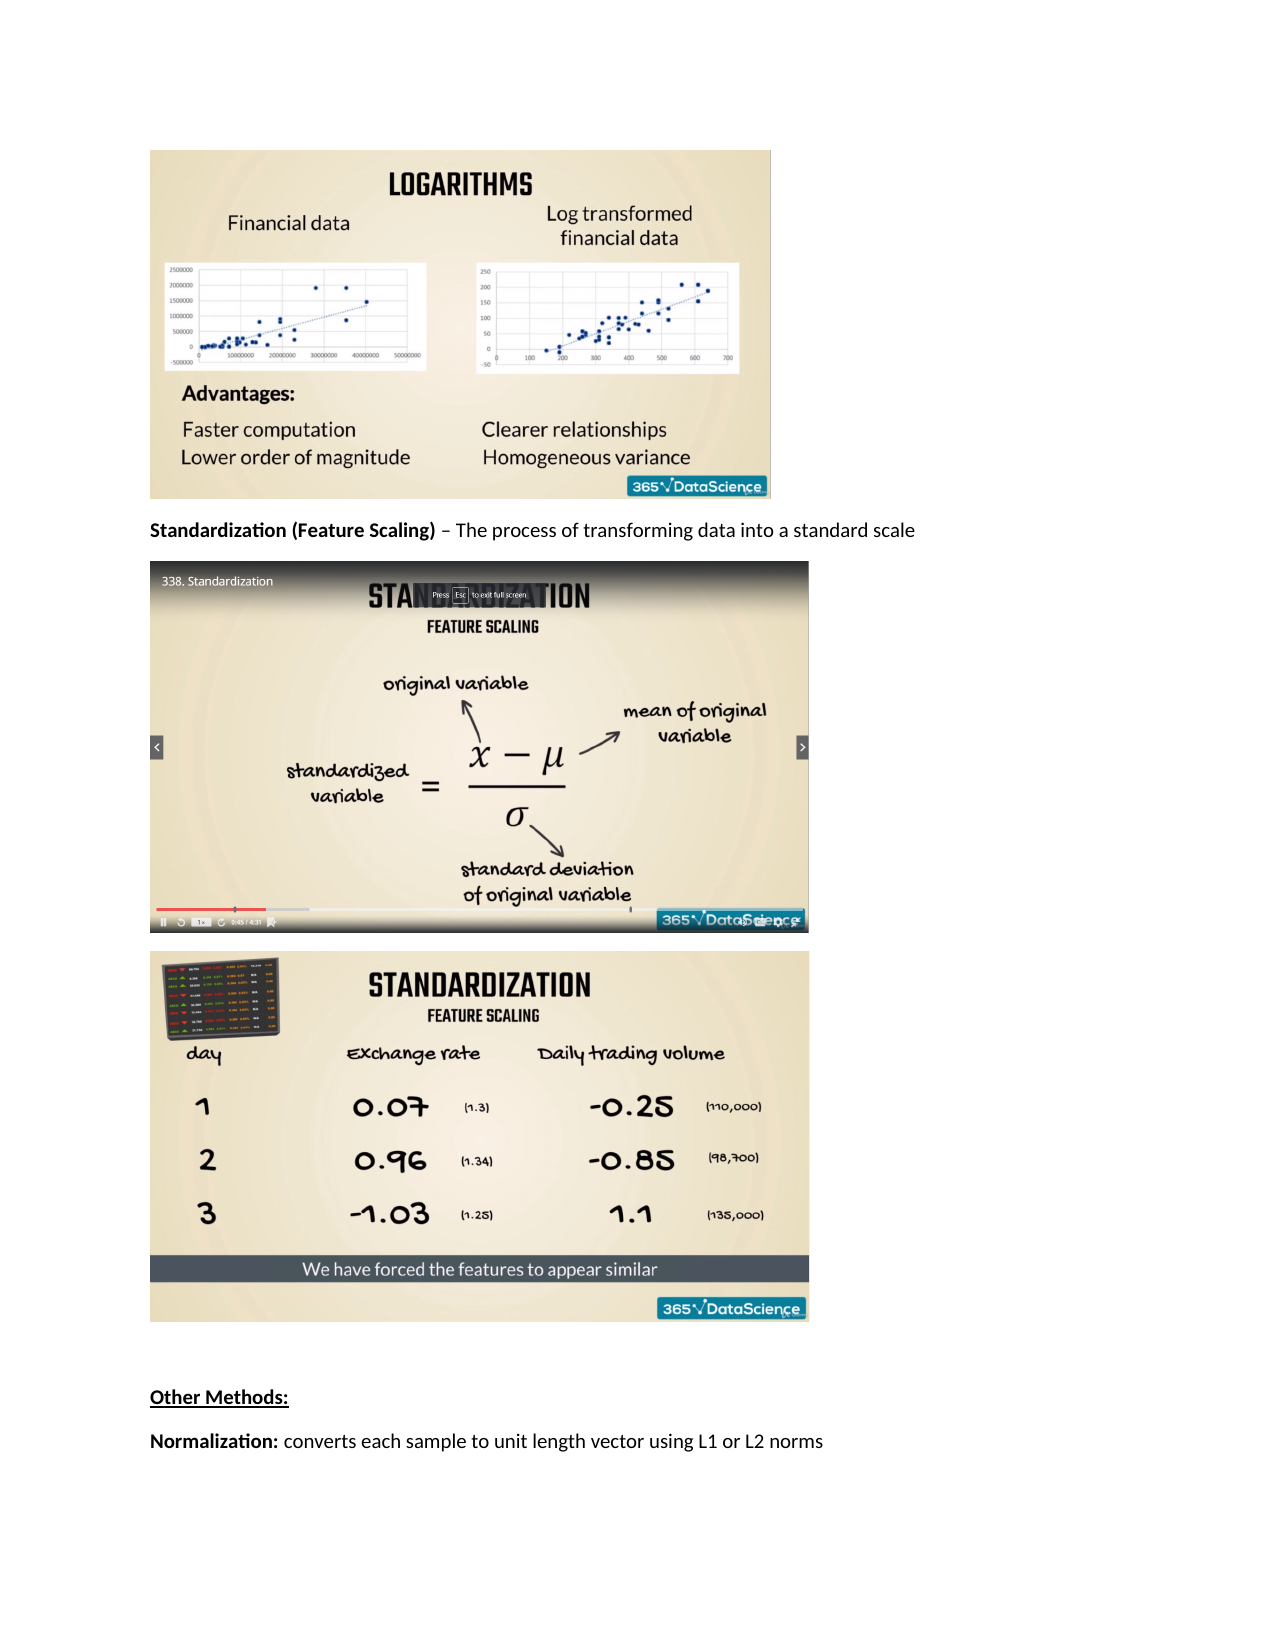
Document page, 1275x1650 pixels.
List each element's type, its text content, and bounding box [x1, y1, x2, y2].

picture [150, 951, 810, 1322]
text Standardization (Feature Scaling) – The process of transforming data into a standard scale [150, 518, 1125, 543]
picture [150, 150, 771, 499]
text Normalization: converts each sample to unit length vector using L1 or L2 norms [150, 1428, 1125, 1454]
text Other Methods: [150, 1384, 1125, 1410]
picture [150, 561, 809, 933]
